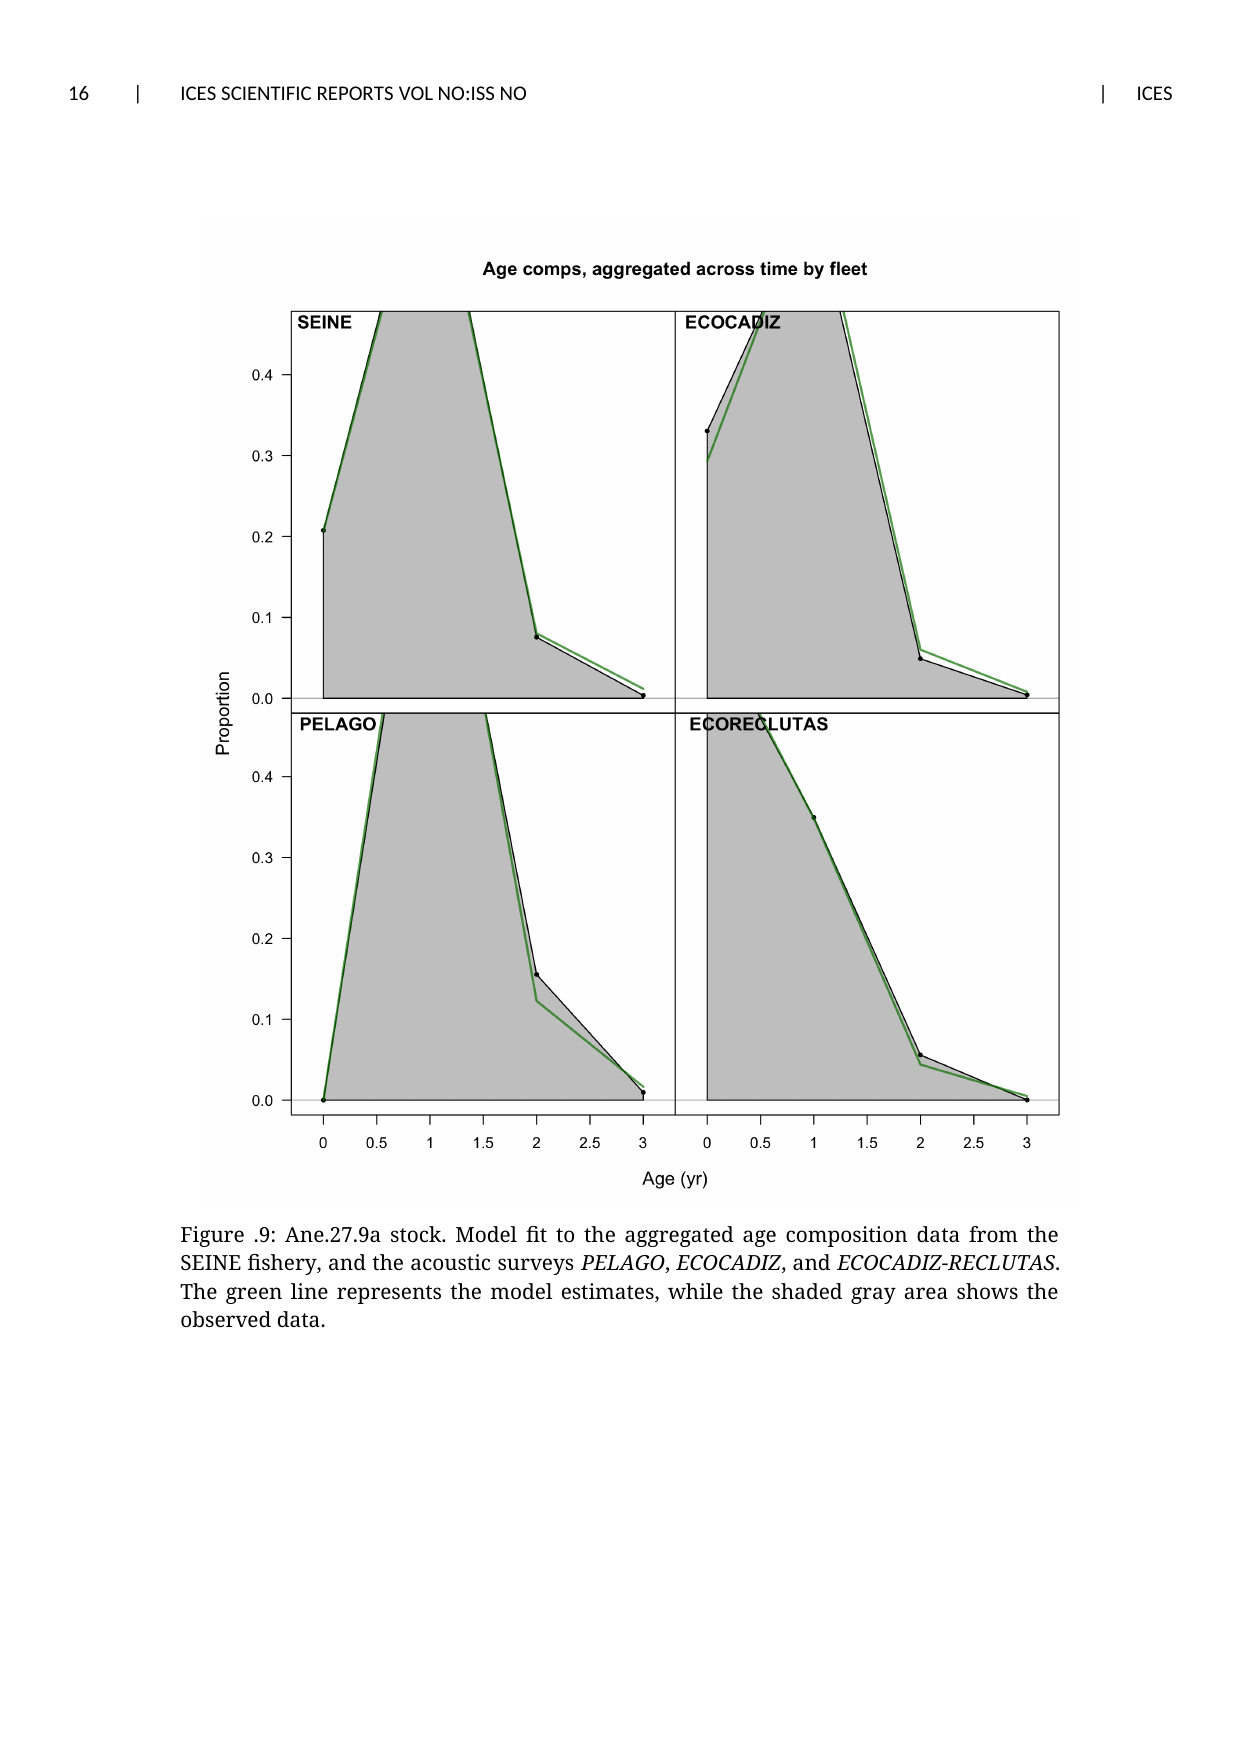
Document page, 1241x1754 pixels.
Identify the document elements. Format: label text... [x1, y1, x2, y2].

text Figure .: Ane.27.9a stock. Model fit to the aggregated age composition data from the SEINE fishery, and the acoustic surveys PELAGO, ECOCADIZ, and ECOCADIZ-RECLUTAS. The green line represents the model estimates, while the shaded gray area shows the observed data. [180, 1220, 1060, 1334]
picture [198, 218, 1079, 1208]
